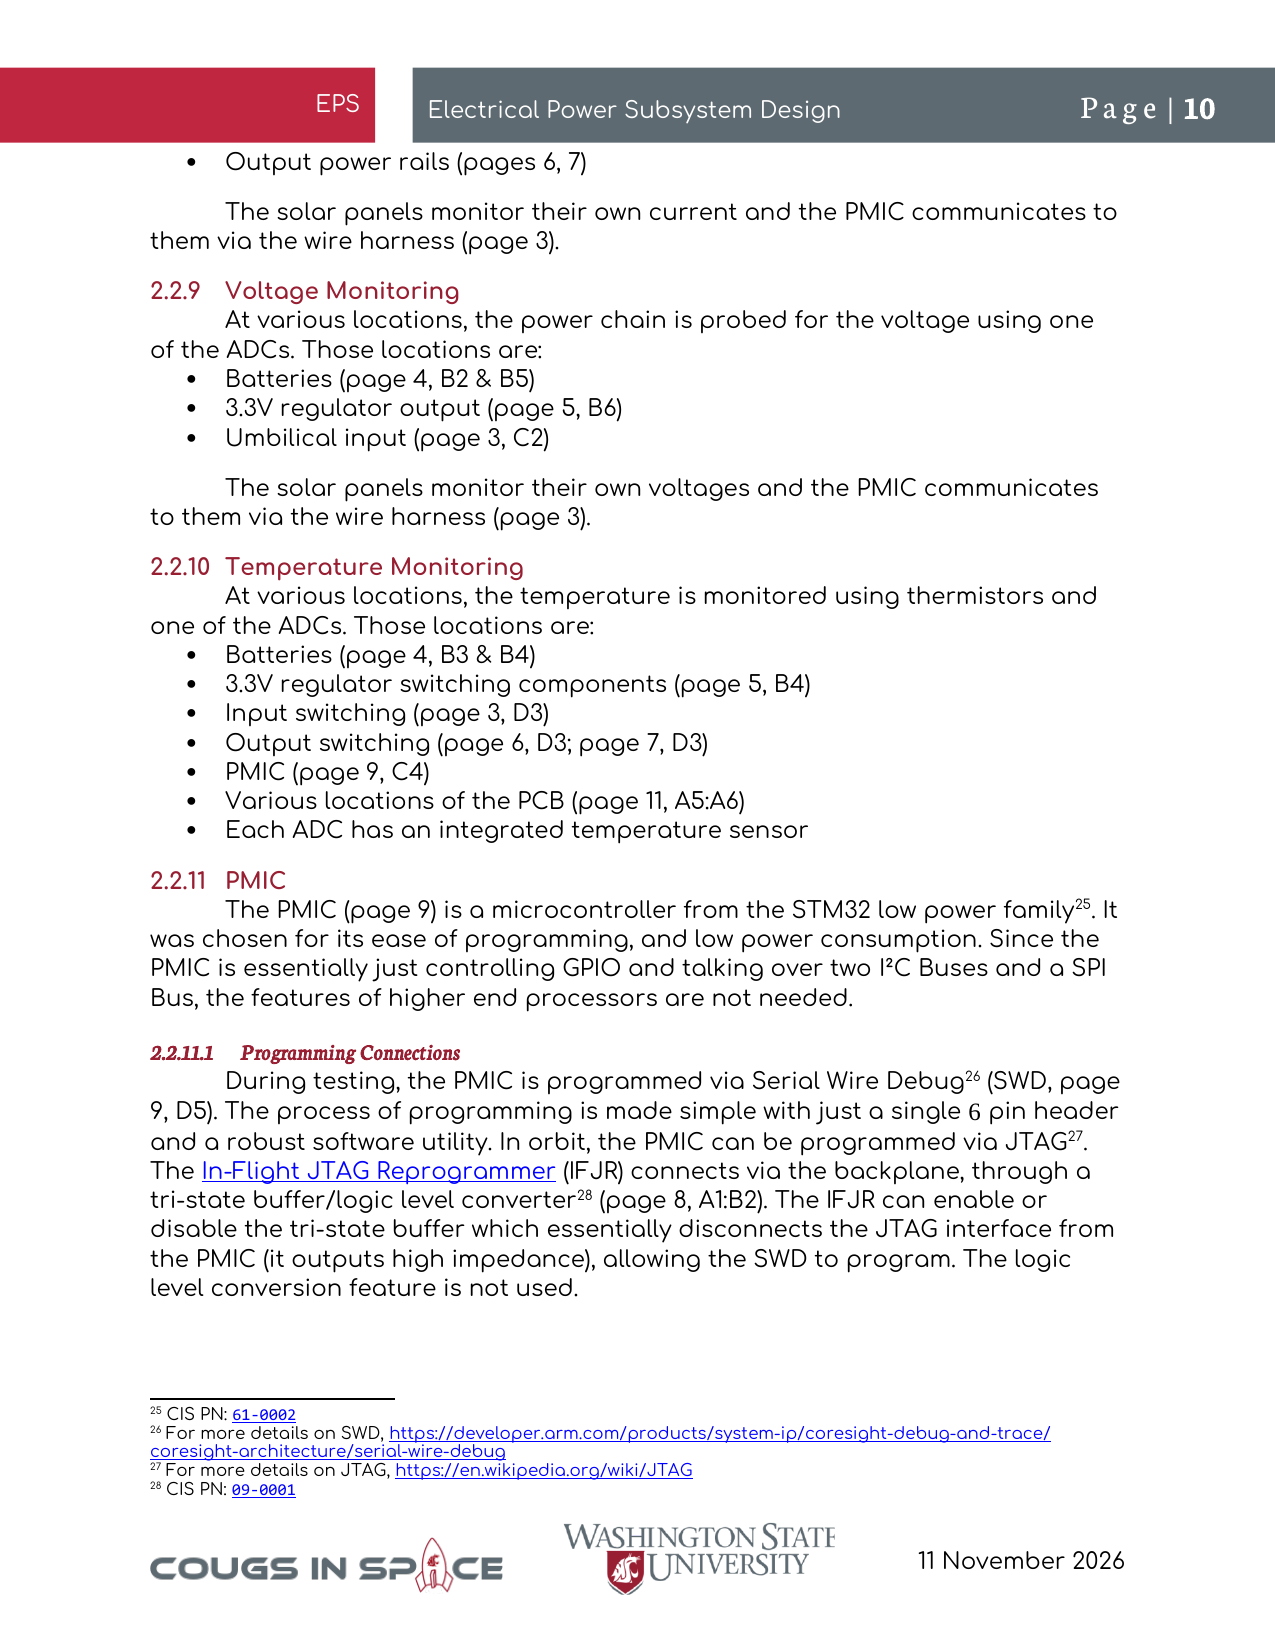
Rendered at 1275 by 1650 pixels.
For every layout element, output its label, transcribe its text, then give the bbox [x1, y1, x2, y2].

list Various locations of the PCB (page 11, A5:A6) [187, 789, 1125, 815]
text At various locations, the temperature is monitored using thermistors and one of the ADCs. Those locations are: [150, 584, 1125, 639]
list Output switching (page 6, D3; page 7, D3) [187, 731, 1125, 756]
subtitle PMIC [150, 869, 1125, 894]
text The solar panels monitor their own voltages and the PMIC communicates to them via the wire harness (page 3). [150, 476, 1125, 531]
list PMIC (page 9, C4) [187, 760, 1125, 786]
subtitle Programming Connections [150, 1036, 1125, 1065]
text The solar panels monitor their own current and the PMIC communicates to them via the wire harness (page 3). [150, 200, 1125, 255]
text During testing, the PMIC is programmed via Serial Wire Debug (SWD, page 9, D5). The process of programming is made simple with just a single pin header and a robust software utility. In orbit, the PMIC can be programmed via JTAG. The In-Flight JTAG Reprogrammer (IFJR) connects via the backplane, through a tri-state buffer/logic level converter (page 8, A1:B2). The IFJR can enable or disable the tri-state buffer which essentially disconnects the JTAG interface from the PMIC (it outputs high impedance), allowing the SWD to program. The logic level conversion feature is not used. [150, 1069, 1125, 1302]
list 3.3V regulator output (page 5, B6) [187, 397, 1125, 422]
picture [562, 1522, 835, 1594]
picture [150, 1537, 503, 1594]
list Input switching (page 3, D3) [187, 702, 1125, 727]
text The PMIC (page 9) is a microcontroller from the STM32 low power family. It was chosen for its ease of programming, and low power consumption. Since the PMIC is essentially just controlling GPIO and talking over two I²C Buses and a SPI Bus, the features of higher end processors are not needed. [150, 898, 1125, 1011]
list 3.3V regulator switching components (page 5, B4) [187, 672, 1125, 698]
list Each ADC has an integrated temperature sensor [187, 819, 1125, 844]
list Batteries (page 4, B2 & B5) [187, 367, 1125, 393]
subtitle Temperature Monitoring [150, 555, 1125, 581]
list Output power rails (pages 6, 7) [187, 150, 1125, 176]
list Batteries (page 4, B3 & B4) [187, 643, 1125, 669]
subtitle Voltage Monitoring [150, 279, 1125, 305]
list Umbilical input (page 3, C2) [187, 426, 1125, 451]
text At various locations, the power chain is probed for the voltage using one of the ADCs. Those locations are: [150, 309, 1125, 363]
